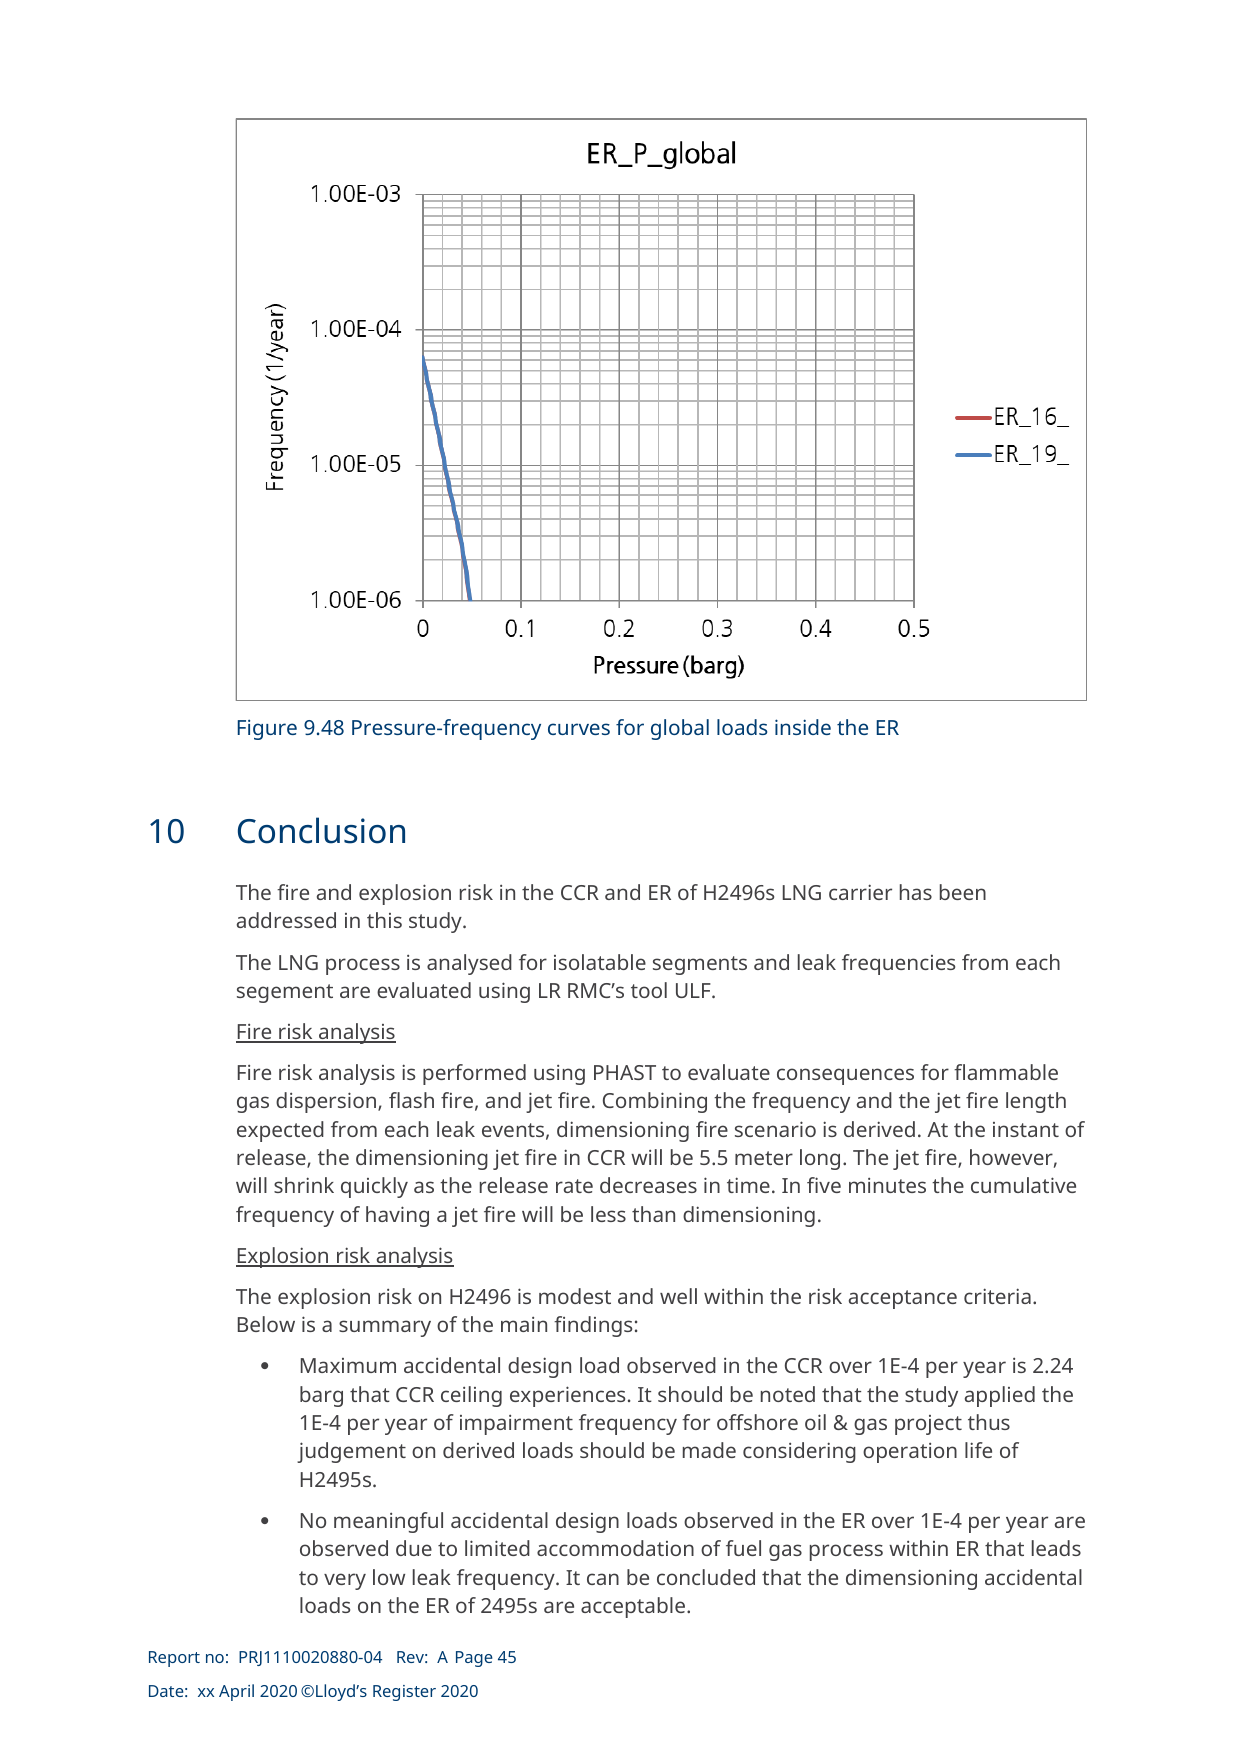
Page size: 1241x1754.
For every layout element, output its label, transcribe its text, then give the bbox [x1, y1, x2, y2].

list Maximum accidental design load observed in the CCR over 1E-4 per year is 2.24 barg that CCR ceiling experiences. It should be noted that the study applied the 1E-4 per year of impairment frequency for offshore oil & gas project thus judgement on derived loads should be made considering operation life of H2495s. [261, 1351, 1093, 1493]
text Explosion risk analysis [236, 1241, 1093, 1269]
text The LNG process is analysed for isolatable segments and leak frequencies from each segement are evaluated using LR RMC’s tool ULF. [236, 948, 1093, 1004]
picture [235, 118, 1087, 701]
text The explosion risk on H2496 is modest and well within the risk acceptance criteria. Below is a summary of the main findings: [236, 1282, 1093, 1339]
subtitle Conclusion [147, 808, 1093, 853]
text Fire risk analysis [236, 1017, 1093, 1045]
list No meaningful accidental design loads observed in the ER over 1E-4 per year are observed due to limited accommodation of fuel gas process within ER that leads to very low leak frequency. It can be concluded that the dimensioning accidental loads on the ER of 2495s are acceptable. [261, 1506, 1093, 1620]
text The fire and explosion risk in the CCR and ER of H2496s LNG carrier has been addressed in this study. [236, 878, 1093, 935]
text Fire risk analysis is performed using PHAST to evaluate consequences for flammable gas dispersion, flash fire, and jet fire. Combining the frequency and the jet fire length expected from each leak events, dimensioning fire scenario is derived. At the instant of release, the dimensioning jet fire in CCR will be 5.5 meter long. The jet fire, however, will shrink quickly as the release rate decreases in time. In five minutes the cumulative frequency of having a jet fire will be less than dimensioning. [236, 1058, 1093, 1228]
